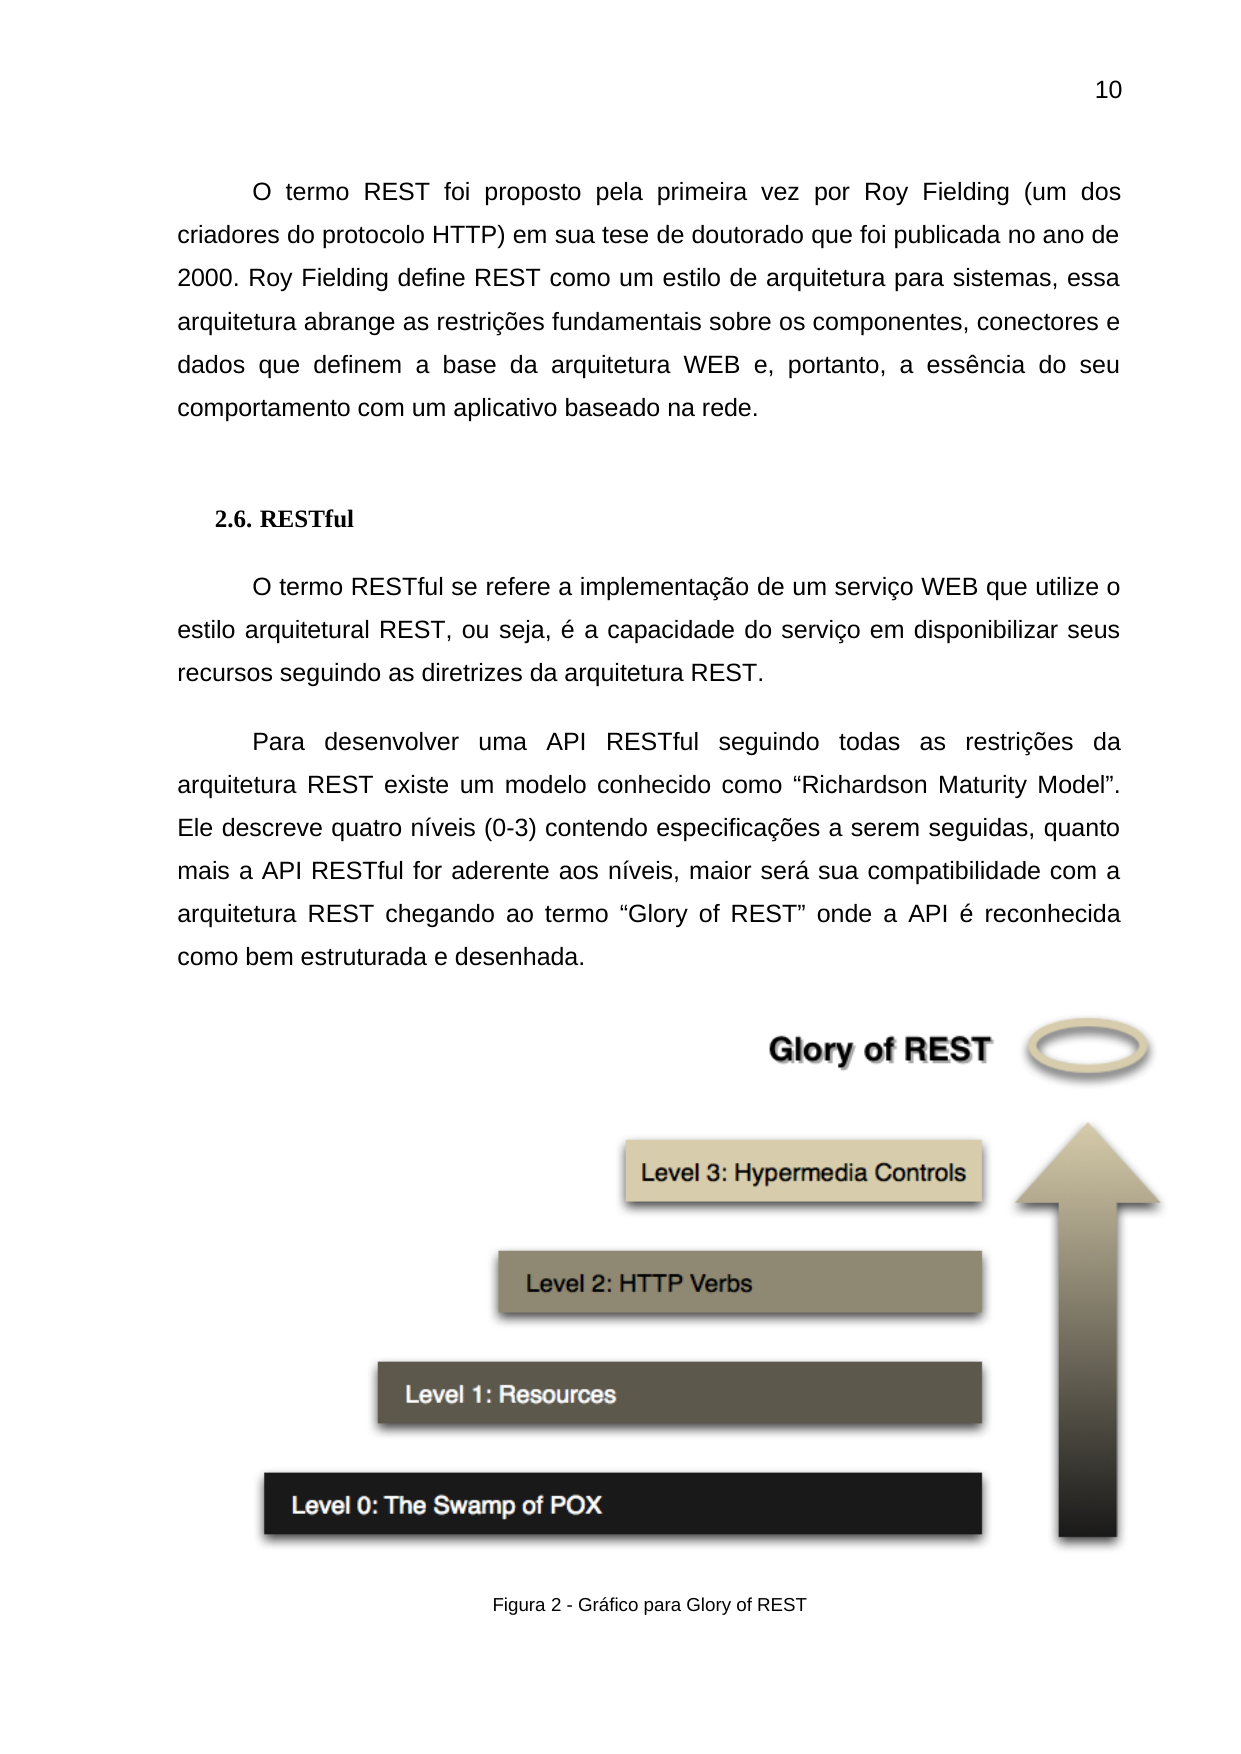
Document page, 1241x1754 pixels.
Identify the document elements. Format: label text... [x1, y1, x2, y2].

text RESTful [214, 504, 1122, 533]
text Para desenvolver uma API RESTful seguindo todas as restrições da arquitetura REST existe um modelo conhecido como “Richardson Maturity Model”. Ele descreve quatro níveis (0-3) contendo especificações a serem seguidas, quanto mais a API RESTful for aderente aos níveis, maior será sua compatibilidade com a arquitetura REST chegando ao termo “Glory of REST” onde a API é reconhecida como bem estruturada e desenhada. [177, 726, 1122, 971]
text O termo RESTful se refere a implementação de um serviço WEB que utilize o estilo arquitetural REST, ou seja, é a capacidade do serviço em disponibilizar seus recursos seguindo as diretrizes da arquitetura REST. [177, 572, 1122, 687]
text O termo REST foi proposto pela primeira vez por Roy Fielding (um dos criadores do protocolo HTTP) em sua tese de doutorado que foi publicada no ano de 2000. Roy Fielding define REST como um estilo de arquitetura para sistemas, essa arquitetura abrange as restrições fundamentais sobre os componentes, conectores e dados que definem a base da arquitetura WEB e, portanto, a essência do seu comportamento com um aplicativo baseado na rede. [177, 177, 1122, 421]
picture [252, 1010, 1174, 1555]
